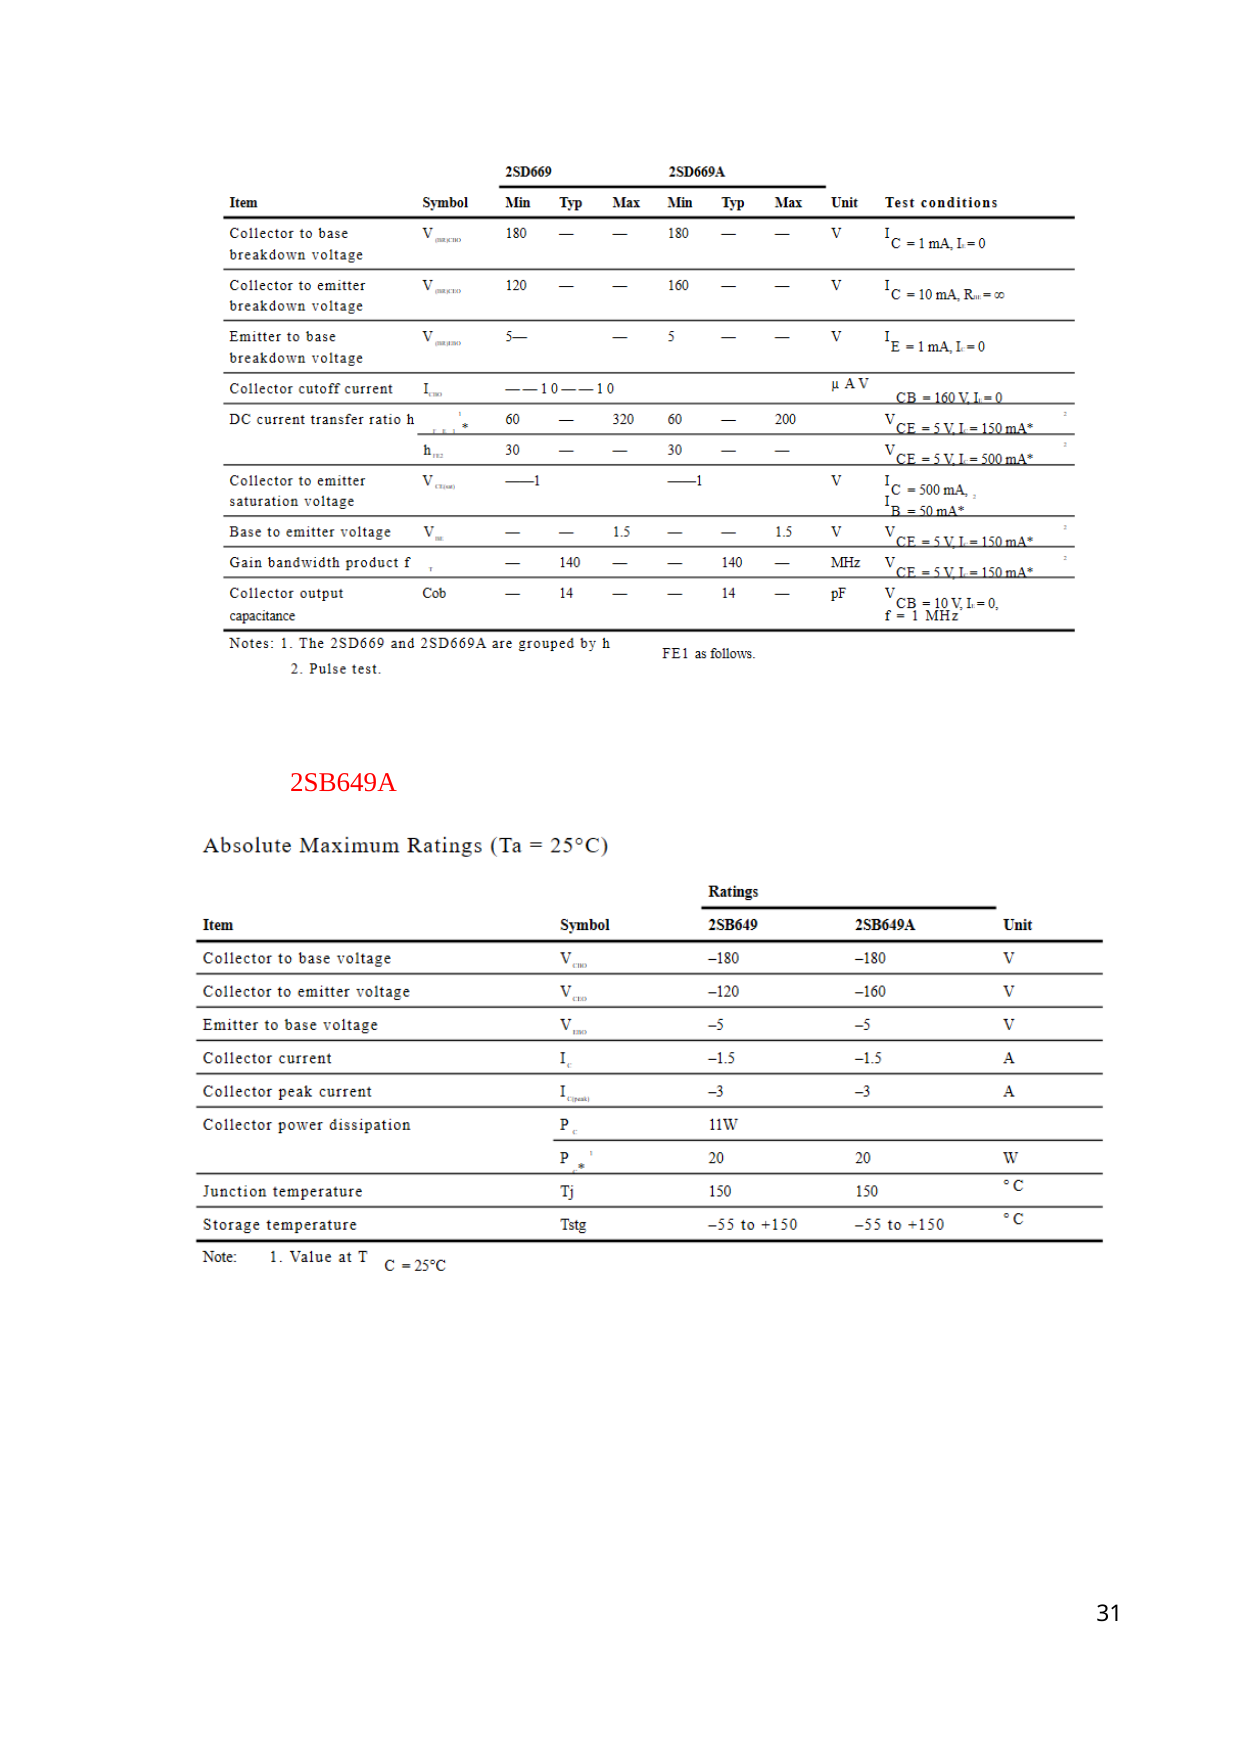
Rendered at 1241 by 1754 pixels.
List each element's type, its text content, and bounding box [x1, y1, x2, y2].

picture [177, 818, 1123, 1302]
picture [177, 147, 1123, 693]
text 2SB649A [290, 766, 1122, 797]
